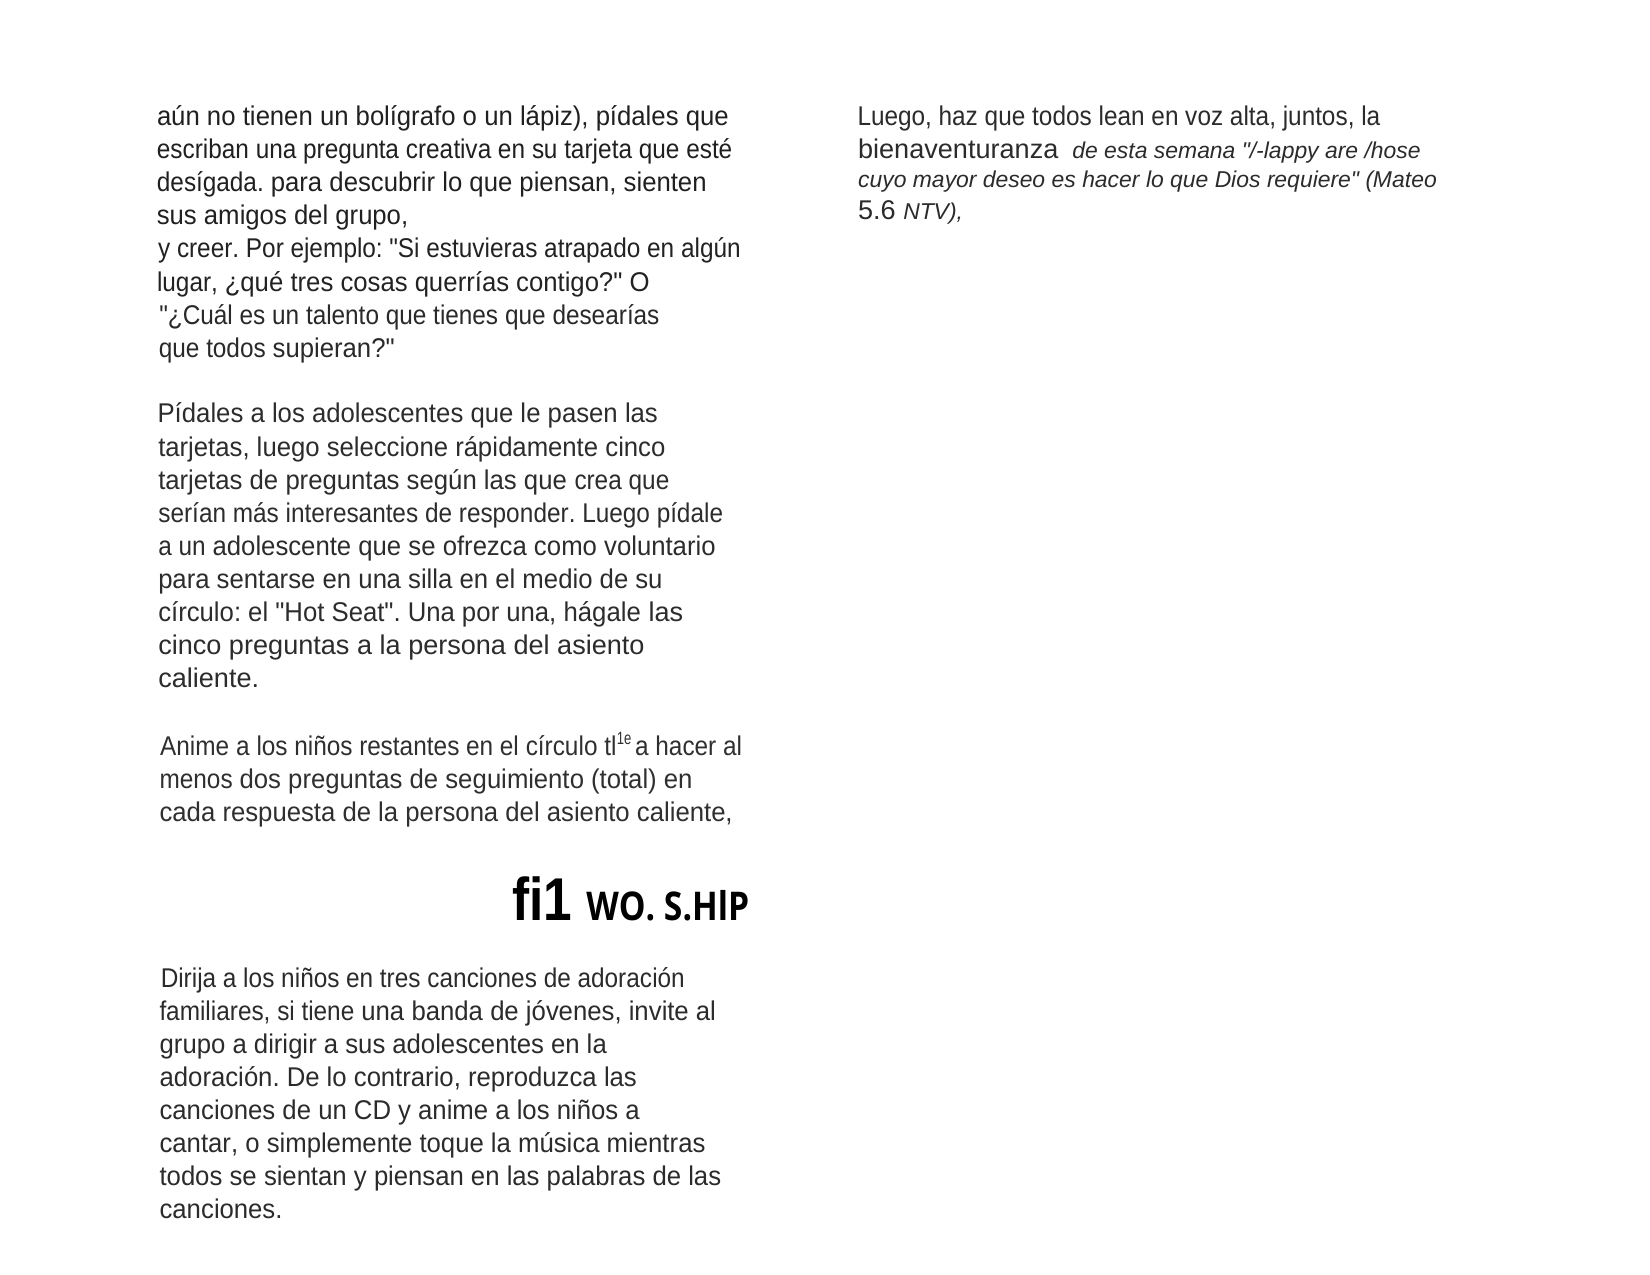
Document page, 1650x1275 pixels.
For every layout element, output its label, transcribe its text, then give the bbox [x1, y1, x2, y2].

text Luego, haz que todos lean en voz alta, juntos, la bienaventuranza de esta semana "/-lappy are /hose cuyo mayor deseo es hacer lo que Dios requiere" (Mateo 5.6 NTV), [857, 100, 1454, 225]
text aún no tienen un bolígrafo o un lápiz), pídales que escriban una pregunta creativa en su tarjeta que esté desígada. para descubrir lo que piensan, sienten sus amigos del grupo, [157, 100, 753, 231]
text fi1 WO. S.HlP [512, 864, 772, 933]
text "¿Cuál es un talento que tienes que desearías que todos supieran?" [158, 299, 706, 363]
text y creer. Por ejemplo: "Si estuvieras atrapado en algún lugar, ¿qué tres cosas querrías contigo?" O [157, 232, 756, 297]
text Pídales a los adolescentes que le pasen las tarjetas, luego seleccione rápidamente cinco tarjetas de preguntas según las que crea que serían más interesantes de responder. Luego pídale a un adolescente que se ofrezca como voluntario para sentarse en una silla en el medio de su círculo: el "Hot Seat". Una por una, hágale las cinco preguntas a la persona del asiento caliente. [157, 397, 725, 694]
text Anime a los niños restantes en el círculo tl1e a hacer al menos dos preguntas de seguimiento (total) en cada respuesta de la persona del asiento caliente, [159, 728, 753, 827]
text Dirija a los niños en tres canciones de adoración familiares, si tiene una banda de jóvenes, invite al grupo a dirigir a sus adolescentes en la adoración. De lo contrario, reproduzca las canciones de un CD y anime a los niños a cantar, o simplemente toque la música mientras todos se sientan y piensan en las palabras de las canciones. [159, 962, 722, 1225]
